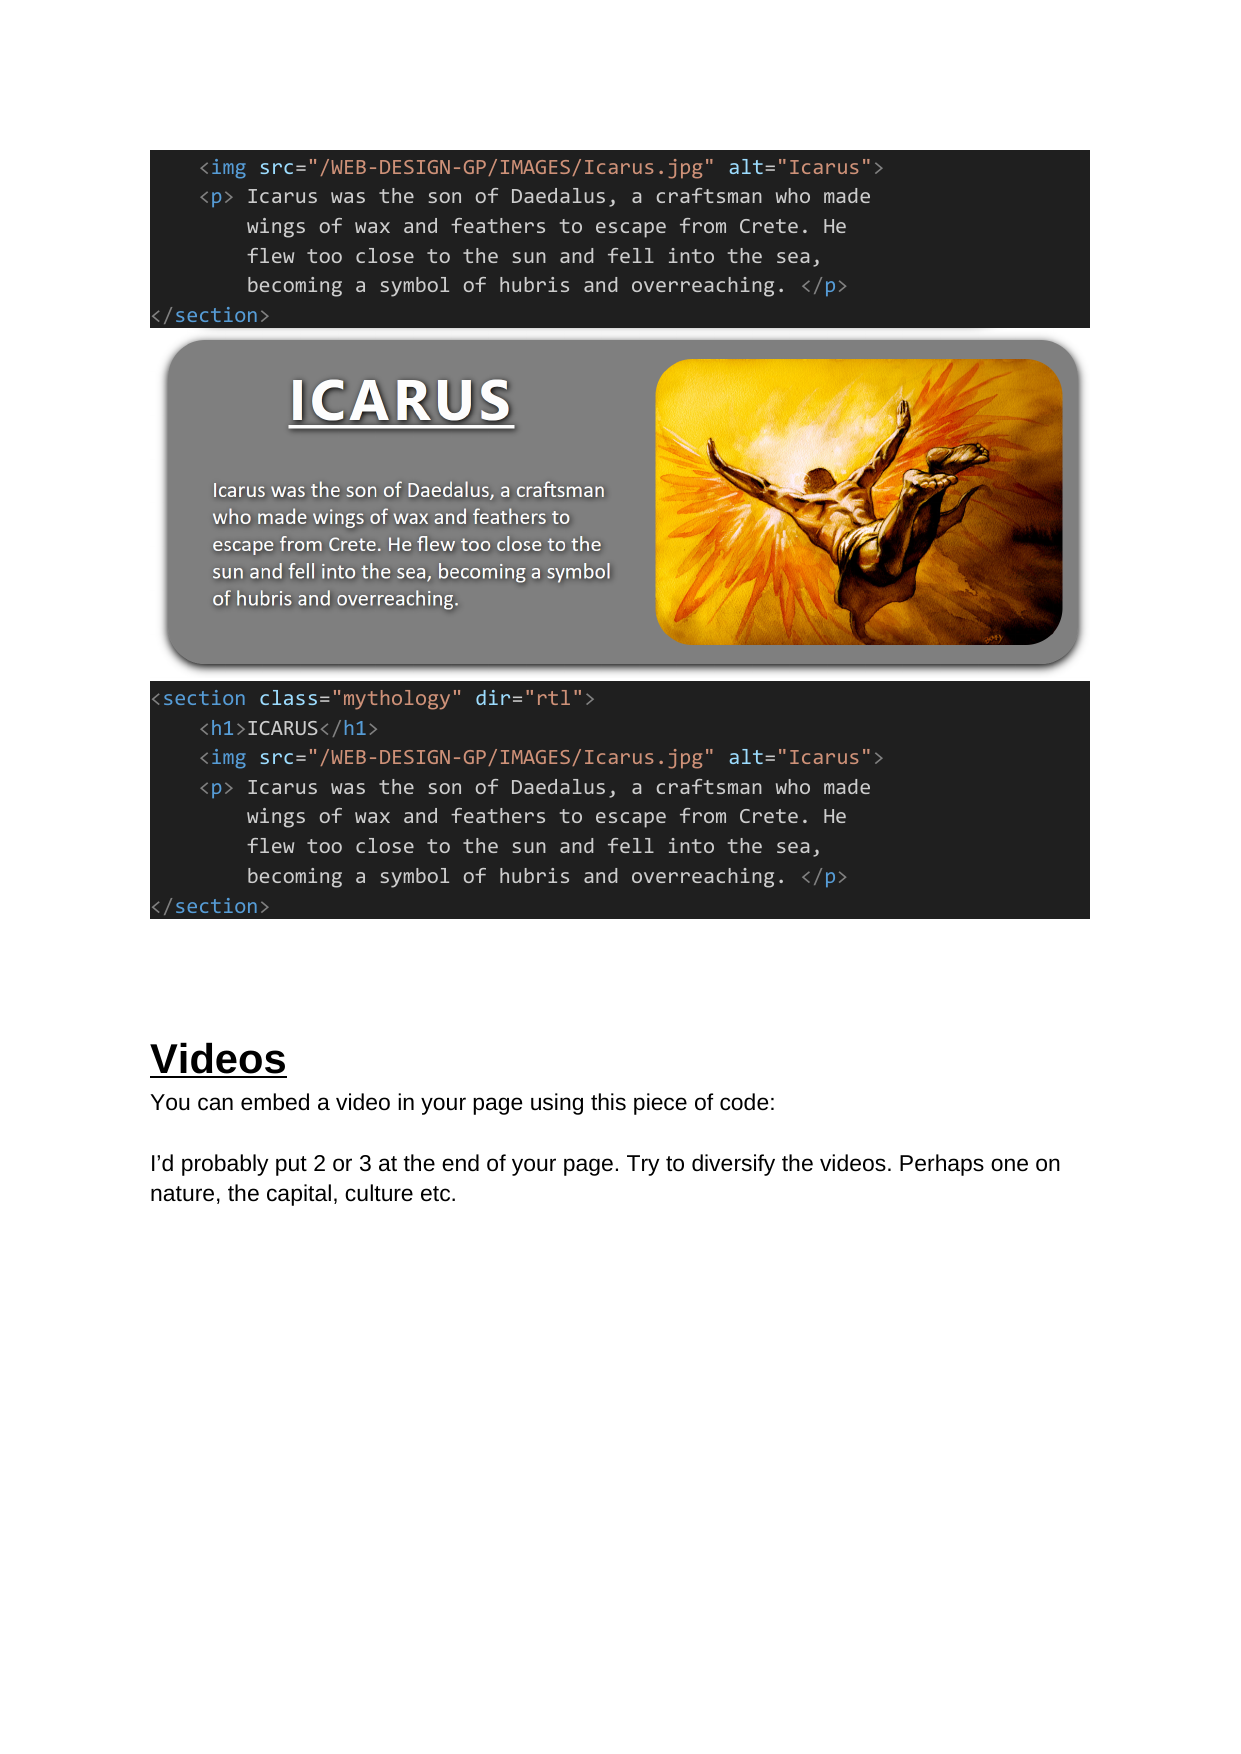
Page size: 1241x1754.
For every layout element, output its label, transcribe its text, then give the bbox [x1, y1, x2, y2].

text flew too close to the sun and fell into the sea, [150, 829, 1090, 859]
text <img src="/WEB-DESIGN-GP/IMAGES/Icarus.jpg" alt="Icarus"> [150, 741, 1090, 770]
text becoming a symbol of hubris and overreaching. </p> [150, 269, 1090, 298]
text I’d probably put 2 or 3 at the end of your page. Try to diversify the videos. Perhaps one on nature, the capital, culture etc. [150, 1150, 1090, 1206]
text wings of wax and feathers to escape from Crete. He [150, 209, 1090, 239]
text <img src="/WEB-DESIGN-GP/IMAGES/Icarus.jpg" alt="Icarus"> [150, 150, 1090, 180]
text You can embed a video in your page using this piece of code: [150, 1089, 1090, 1116]
text <section class="mythology" dir="rtl"> [150, 681, 1090, 711]
text </section> [150, 298, 1090, 328]
text <h1>ICARUS</h1> [150, 711, 1090, 741]
text Videos [150, 1034, 1090, 1082]
text <p> Icarus was the son of Daedalus, a craftsman who made [150, 180, 1090, 209]
text wings of wax and feathers to escape from Crete. He [150, 800, 1090, 829]
text becoming a symbol of hubris and overreaching. </p> [150, 859, 1090, 889]
text <p> Icarus was the son of Daedalus, a craftsman who made [150, 770, 1090, 800]
text </section> [150, 889, 1090, 919]
text flew too close to the sun and fell into the sea, [150, 239, 1090, 269]
picture [150, 328, 1091, 678]
